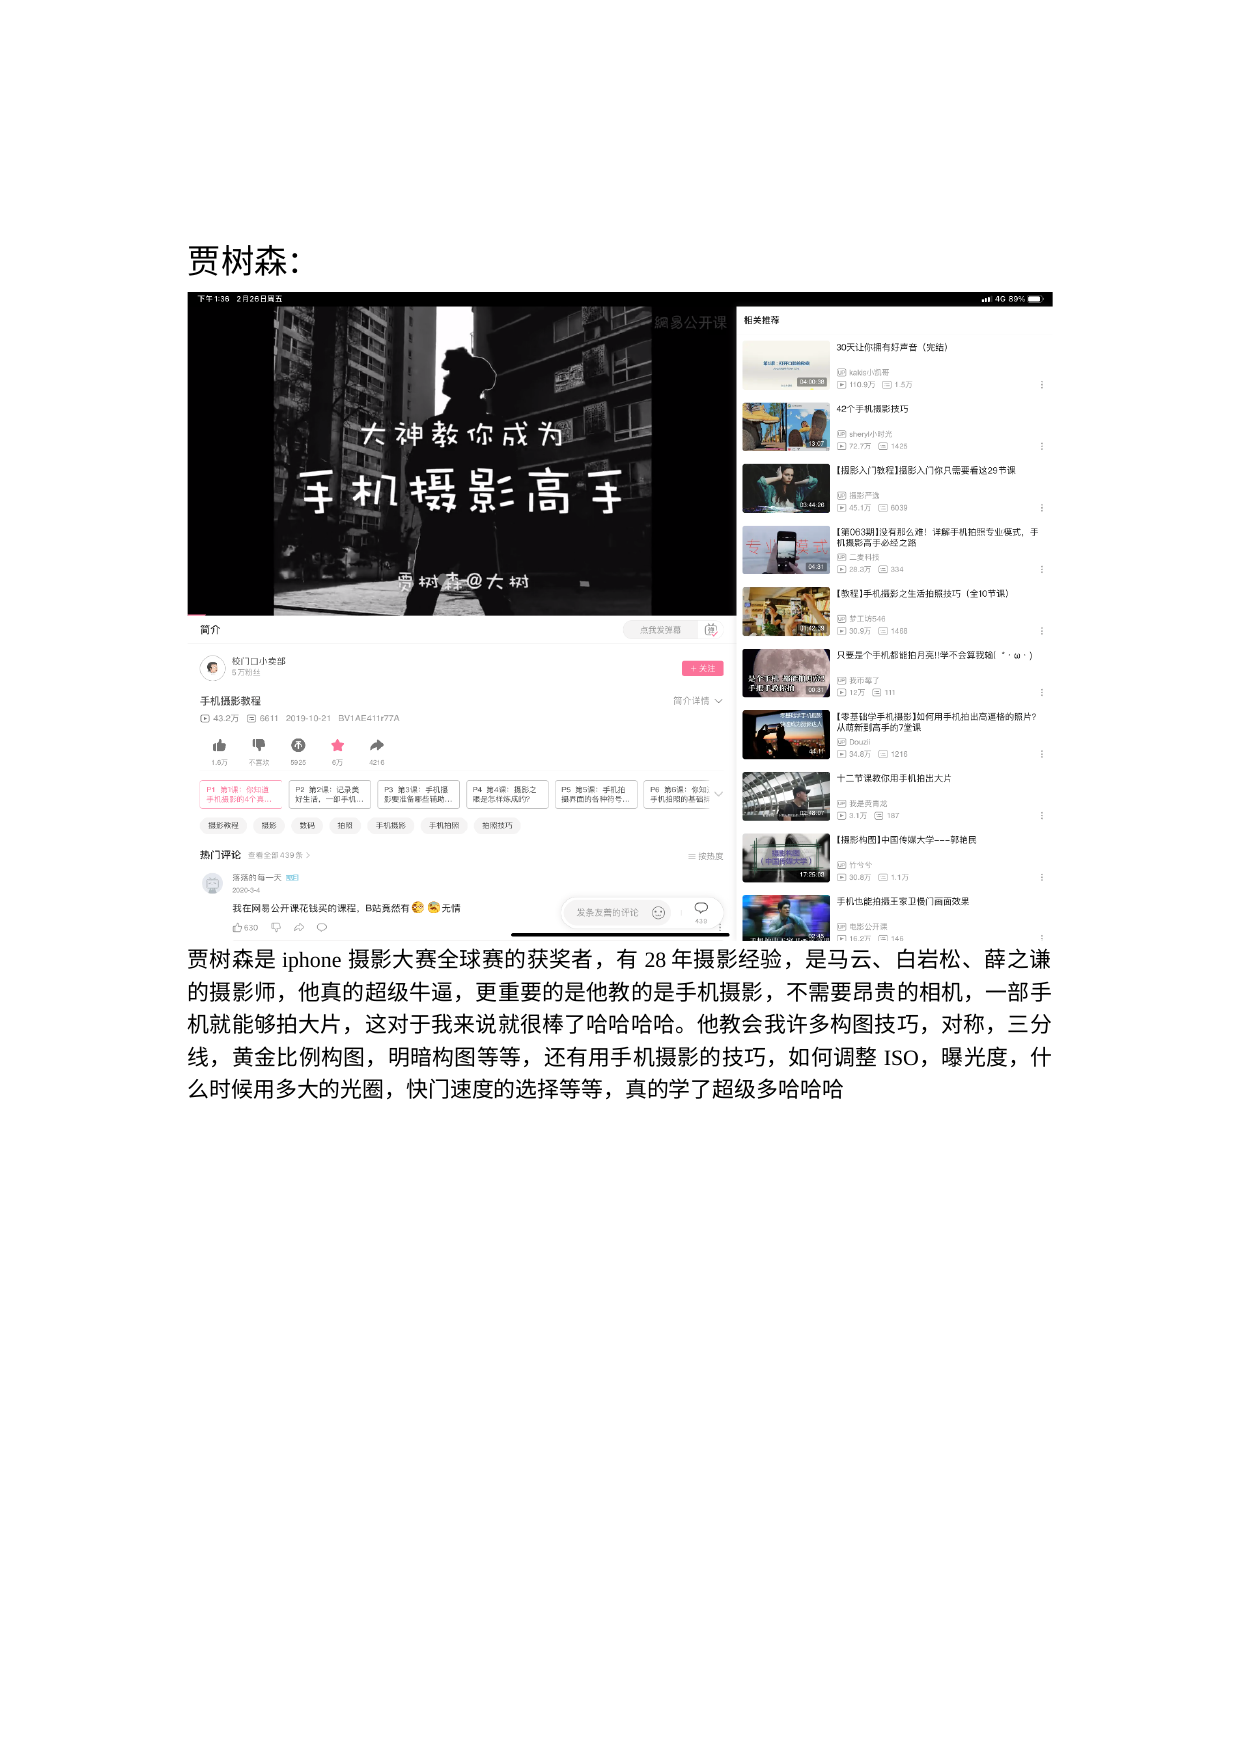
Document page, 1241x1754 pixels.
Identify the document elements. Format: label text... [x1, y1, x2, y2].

text 贾树森是iphone 摄影大赛全球赛的获奖者，有28年摄影经验，是马云、白岩松、薛之谦的摄影师，他真的超级牛逼，更重要的是他教的是手机摄影，不需要昂贵的相机，一部手机就能够拍大片，这对于我来说就很棒了哈哈哈哈。他教会我许多构图技巧，对称，三分线，黄金比例构图，明暗构图等等，还有用手机摄影的技巧，如何调整ISO，曝光度，什么时候用多大的光圈，快门速度的选择等等，真的学了超级多哈哈哈 [187, 942, 1053, 1104]
text 贾树森： [187, 227, 1053, 292]
picture [187, 292, 1053, 941]
